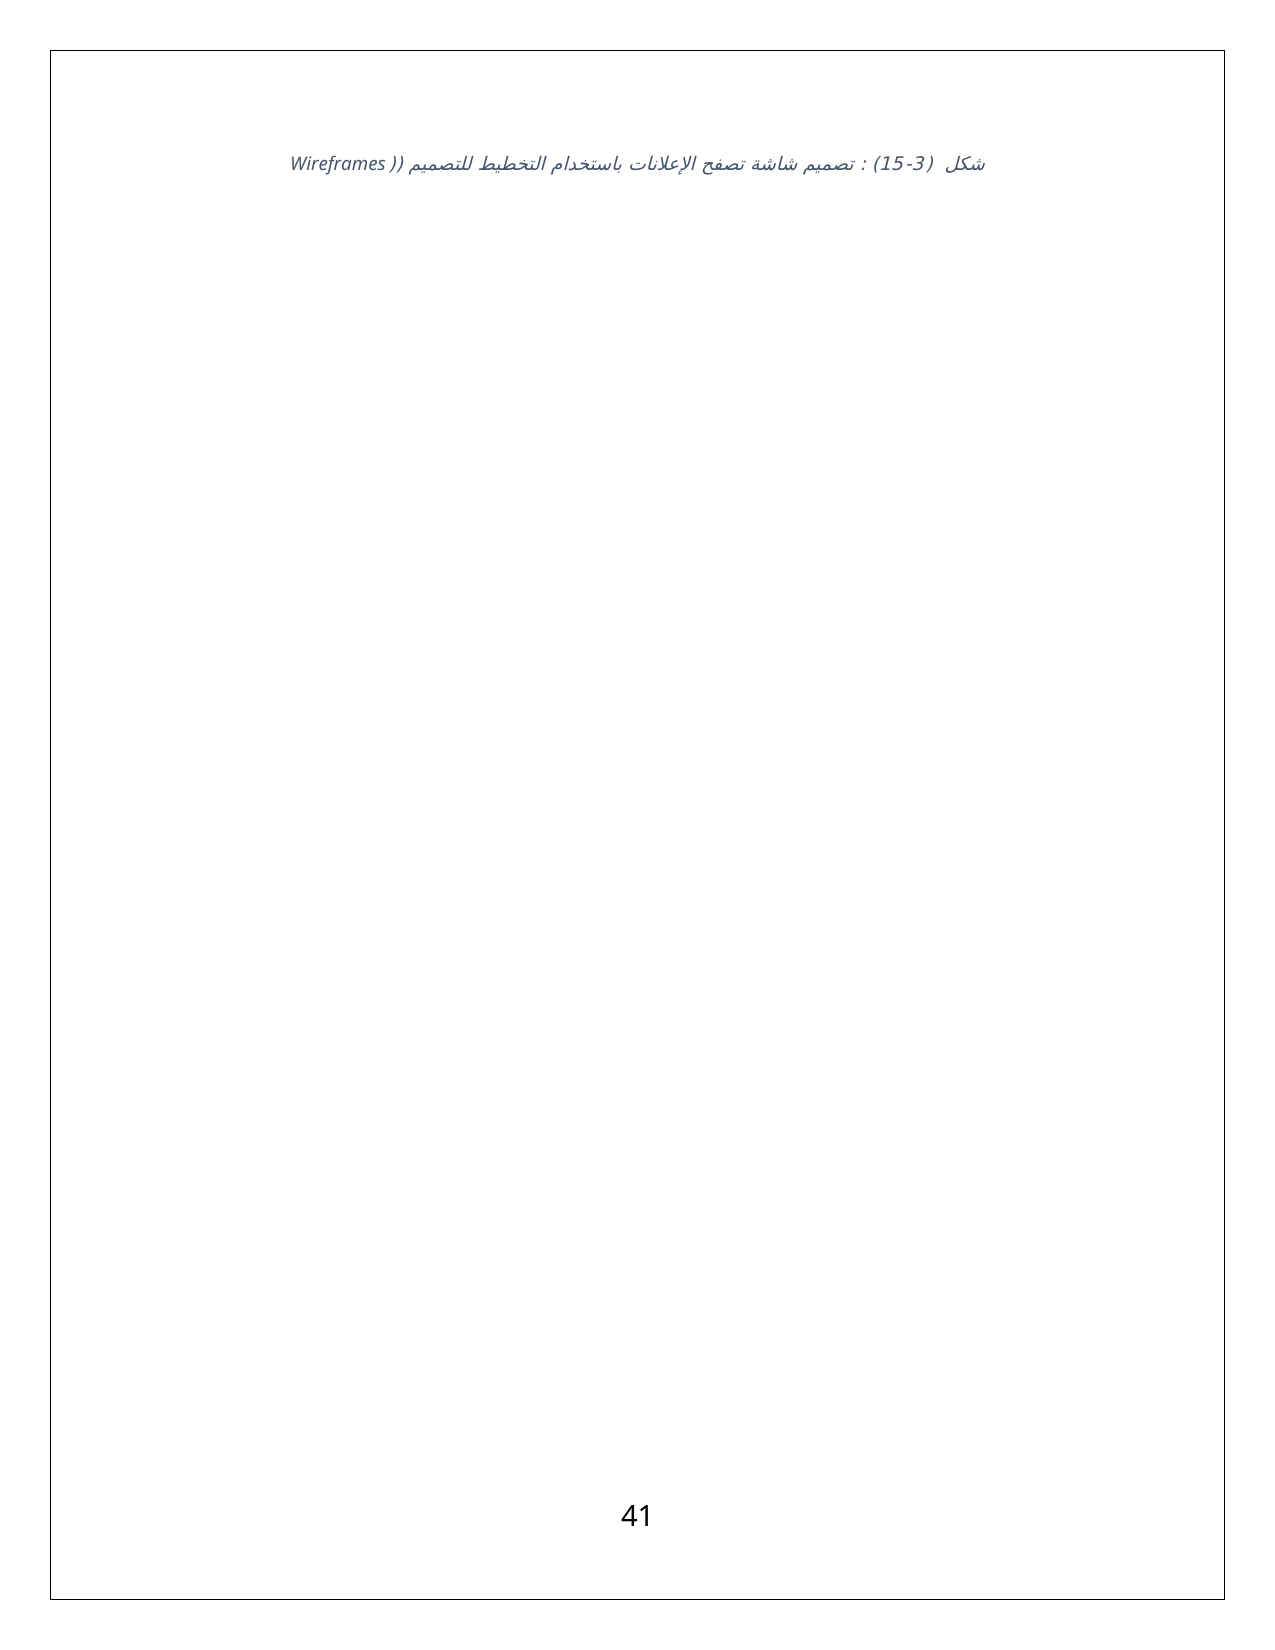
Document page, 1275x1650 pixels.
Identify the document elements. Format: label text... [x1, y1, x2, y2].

text شكل (3-15) : تصميم شاشة تصفح الإعلانات باستخدام التخطيط للتصميم ((Wireframes [150, 150, 1125, 176]
